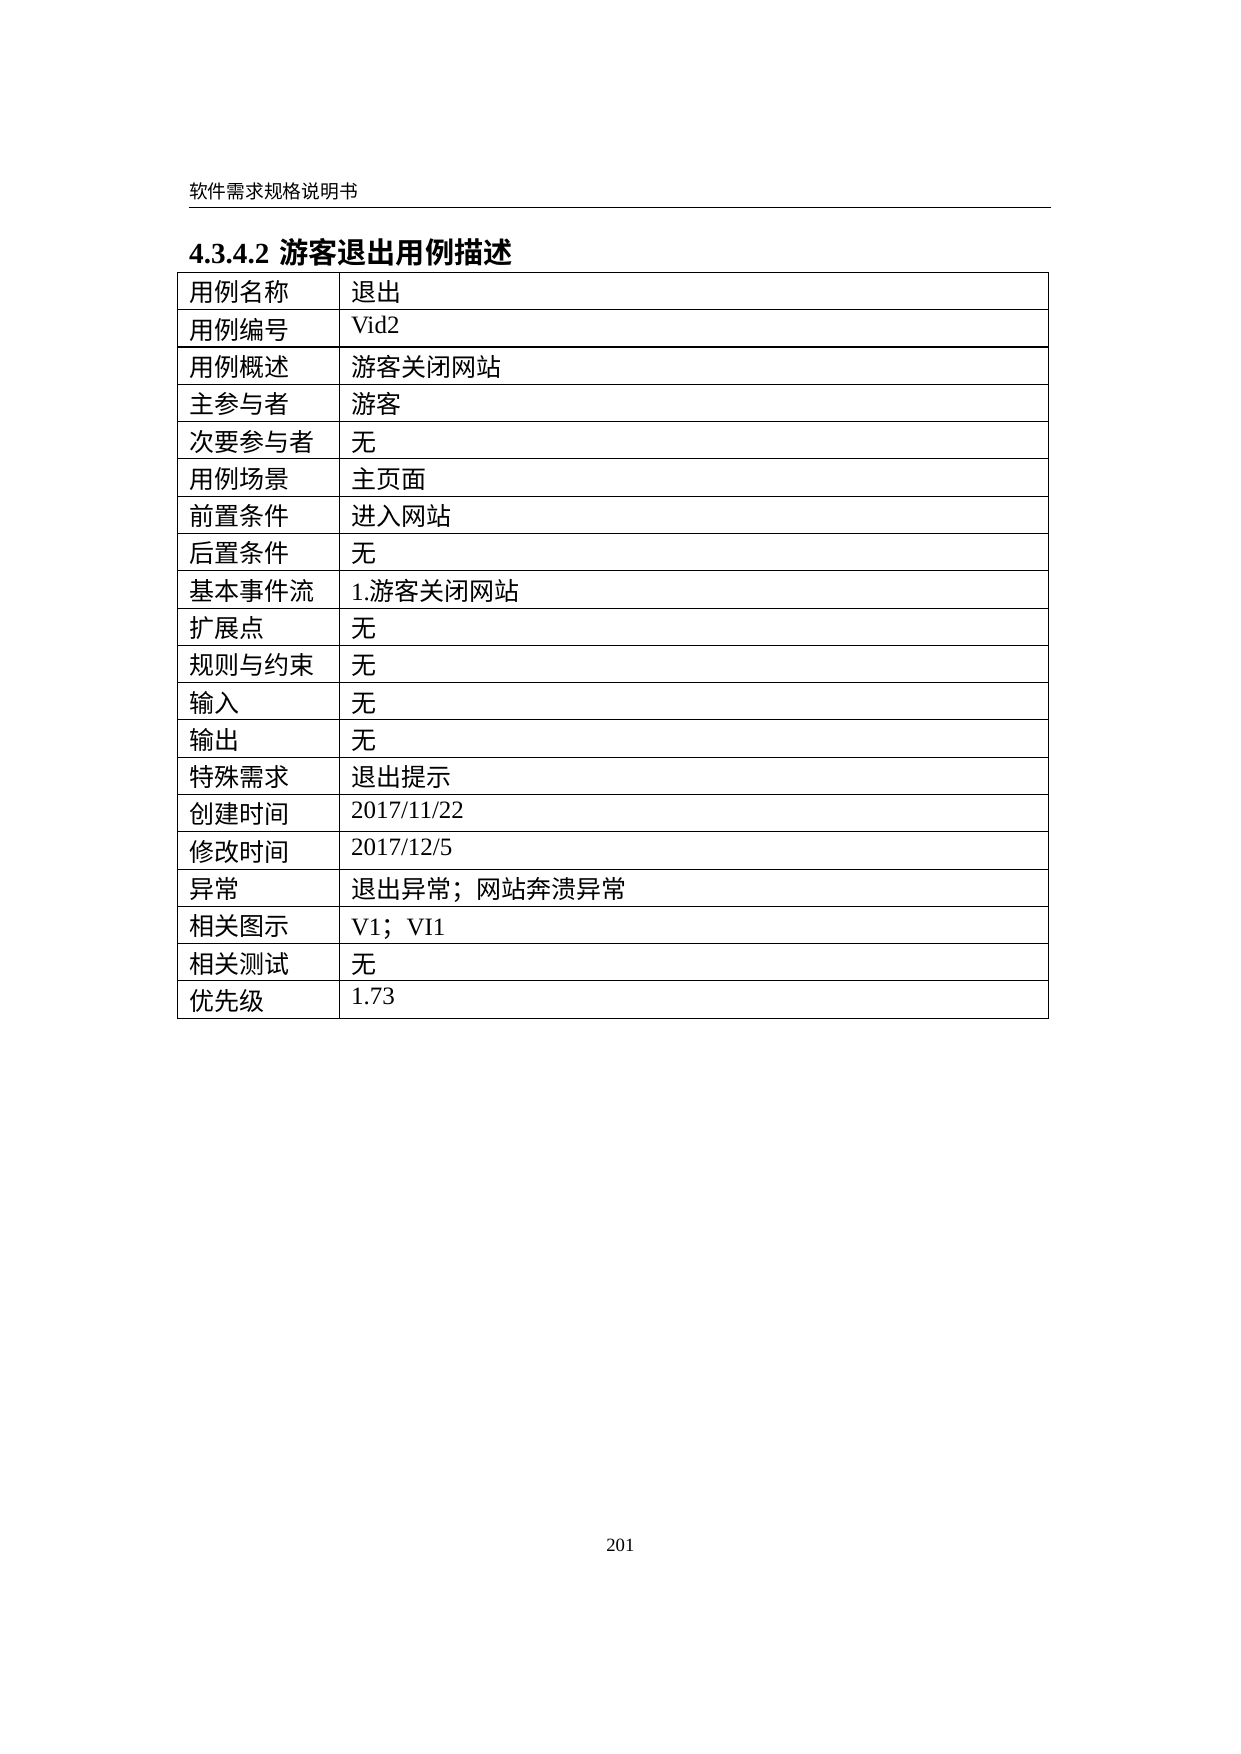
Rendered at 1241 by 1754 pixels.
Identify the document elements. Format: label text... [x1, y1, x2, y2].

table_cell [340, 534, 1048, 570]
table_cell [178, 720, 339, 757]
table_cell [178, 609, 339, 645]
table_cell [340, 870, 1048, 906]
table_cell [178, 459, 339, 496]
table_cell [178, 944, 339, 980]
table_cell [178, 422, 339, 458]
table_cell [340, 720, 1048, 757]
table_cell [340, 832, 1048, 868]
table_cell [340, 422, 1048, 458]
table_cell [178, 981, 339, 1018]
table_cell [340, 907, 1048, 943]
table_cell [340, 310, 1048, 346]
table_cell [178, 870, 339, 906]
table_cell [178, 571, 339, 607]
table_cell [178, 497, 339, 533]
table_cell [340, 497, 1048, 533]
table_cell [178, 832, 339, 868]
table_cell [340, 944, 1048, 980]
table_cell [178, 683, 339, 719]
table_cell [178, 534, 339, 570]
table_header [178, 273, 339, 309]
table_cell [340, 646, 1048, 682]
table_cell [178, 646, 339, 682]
subtitle 游客退出用例描述 [189, 229, 1051, 272]
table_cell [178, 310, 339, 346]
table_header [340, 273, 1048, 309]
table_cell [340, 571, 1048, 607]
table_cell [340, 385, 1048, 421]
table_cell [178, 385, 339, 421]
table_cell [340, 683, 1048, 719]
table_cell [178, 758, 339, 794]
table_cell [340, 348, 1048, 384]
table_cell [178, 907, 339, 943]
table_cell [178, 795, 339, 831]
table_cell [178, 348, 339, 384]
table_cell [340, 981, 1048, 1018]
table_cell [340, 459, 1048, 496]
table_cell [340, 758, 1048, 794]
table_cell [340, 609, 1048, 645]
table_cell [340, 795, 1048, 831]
